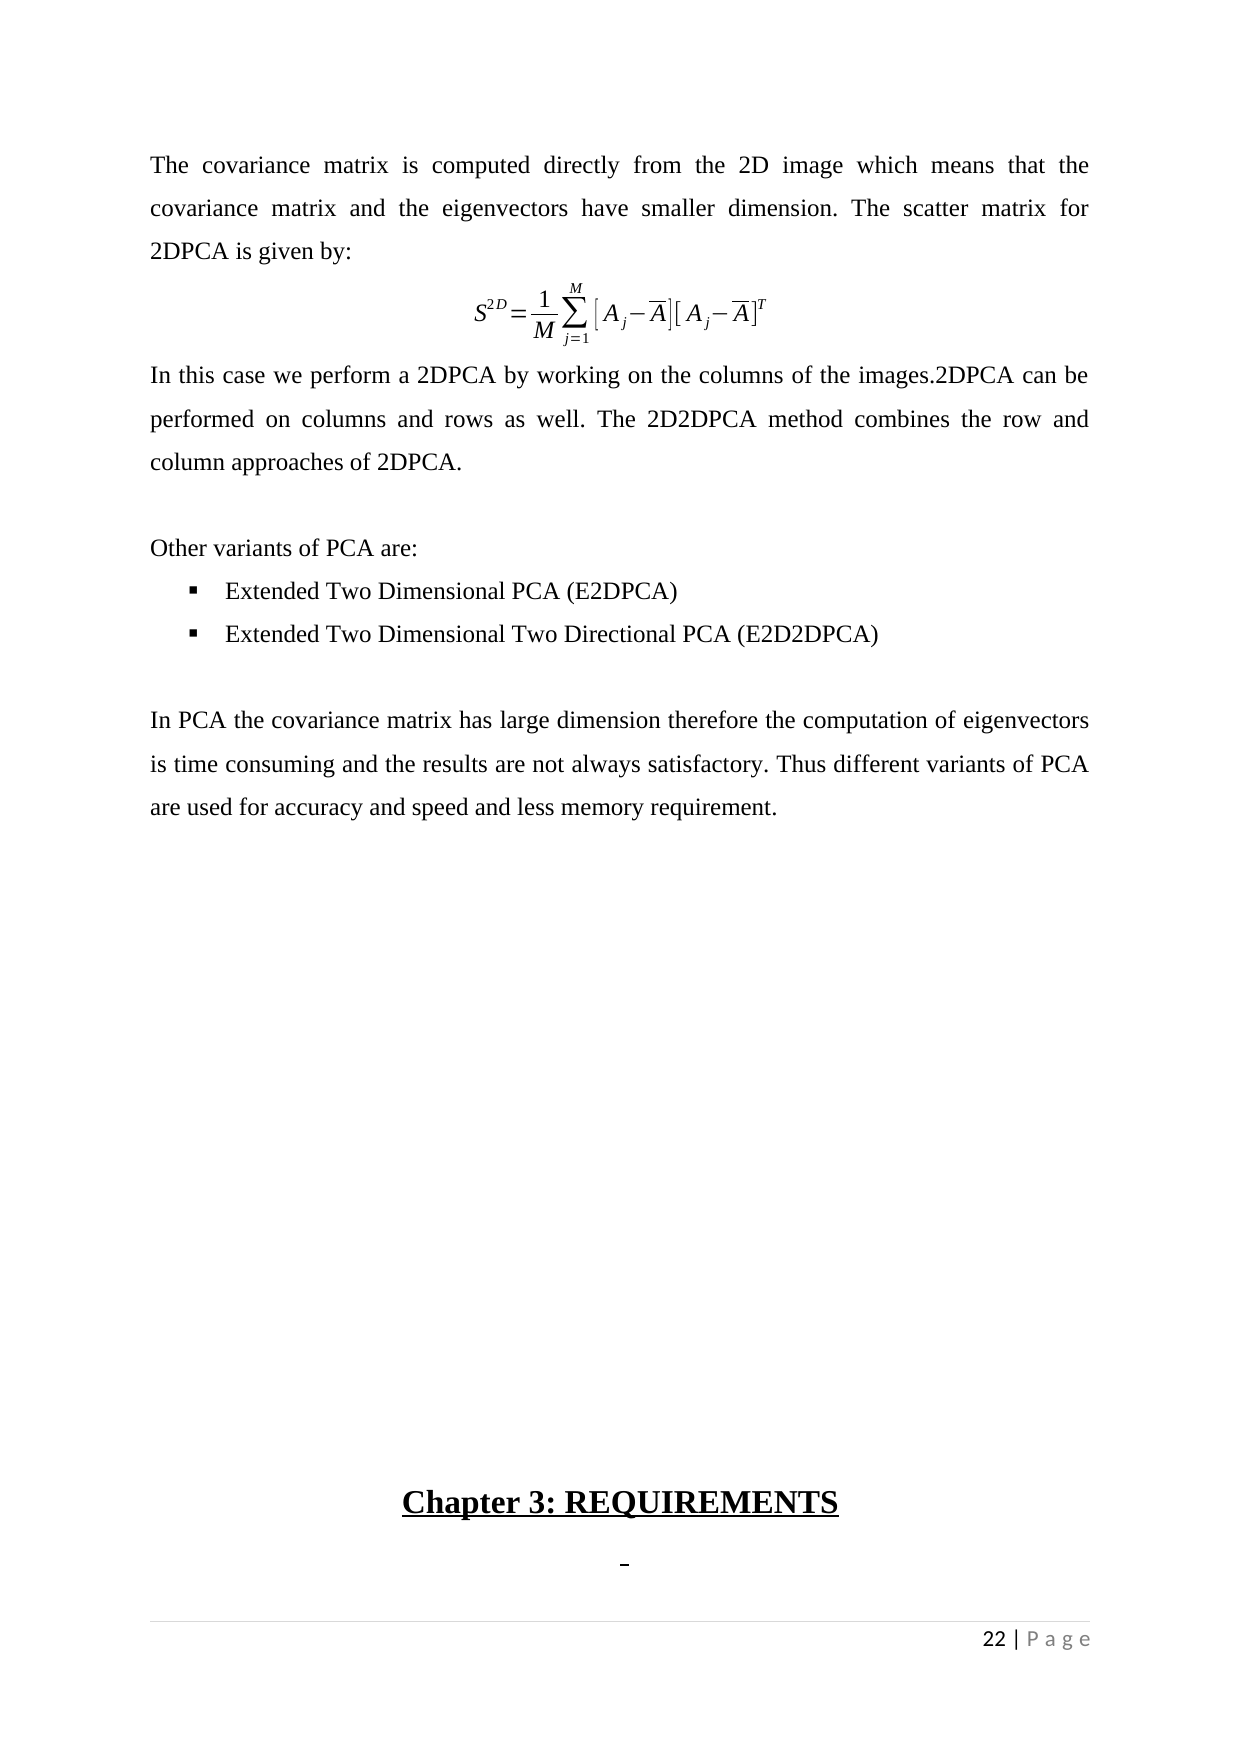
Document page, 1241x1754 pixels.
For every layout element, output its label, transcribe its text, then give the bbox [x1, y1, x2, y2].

text In PCA the covariance matrix has large dimension therefore the computation of eigenvectors is time consuming and the results are not always satisfactory. Thus different variants of PCA are used for accuracy and speed and less memory requirement. [150, 706, 1090, 821]
text Chapter 3: REQUIREMENTS [150, 1482, 1090, 1520]
text The covariance matrix is computed directly from the 2D image which means that the covariance matrix and the eigenvectors have smaller dimension. The scatter matrix for 2DPCA is given by: [150, 150, 1090, 265]
list Extended Two Dimensional PCA (E2DPCA) [187, 576, 1090, 605]
text Other variants of PCA are: [150, 533, 1090, 562]
text In this case we perform a 2DPCA by working on the columns of the images.2DPCA can be performed on columns and rows as well. The 2D2DPCA method combines the row and column approaches of 2DPCA. [150, 361, 1090, 476]
list Extended Two Dimensional Two Directional PCA (E2D2DPCA) [187, 619, 1090, 648]
